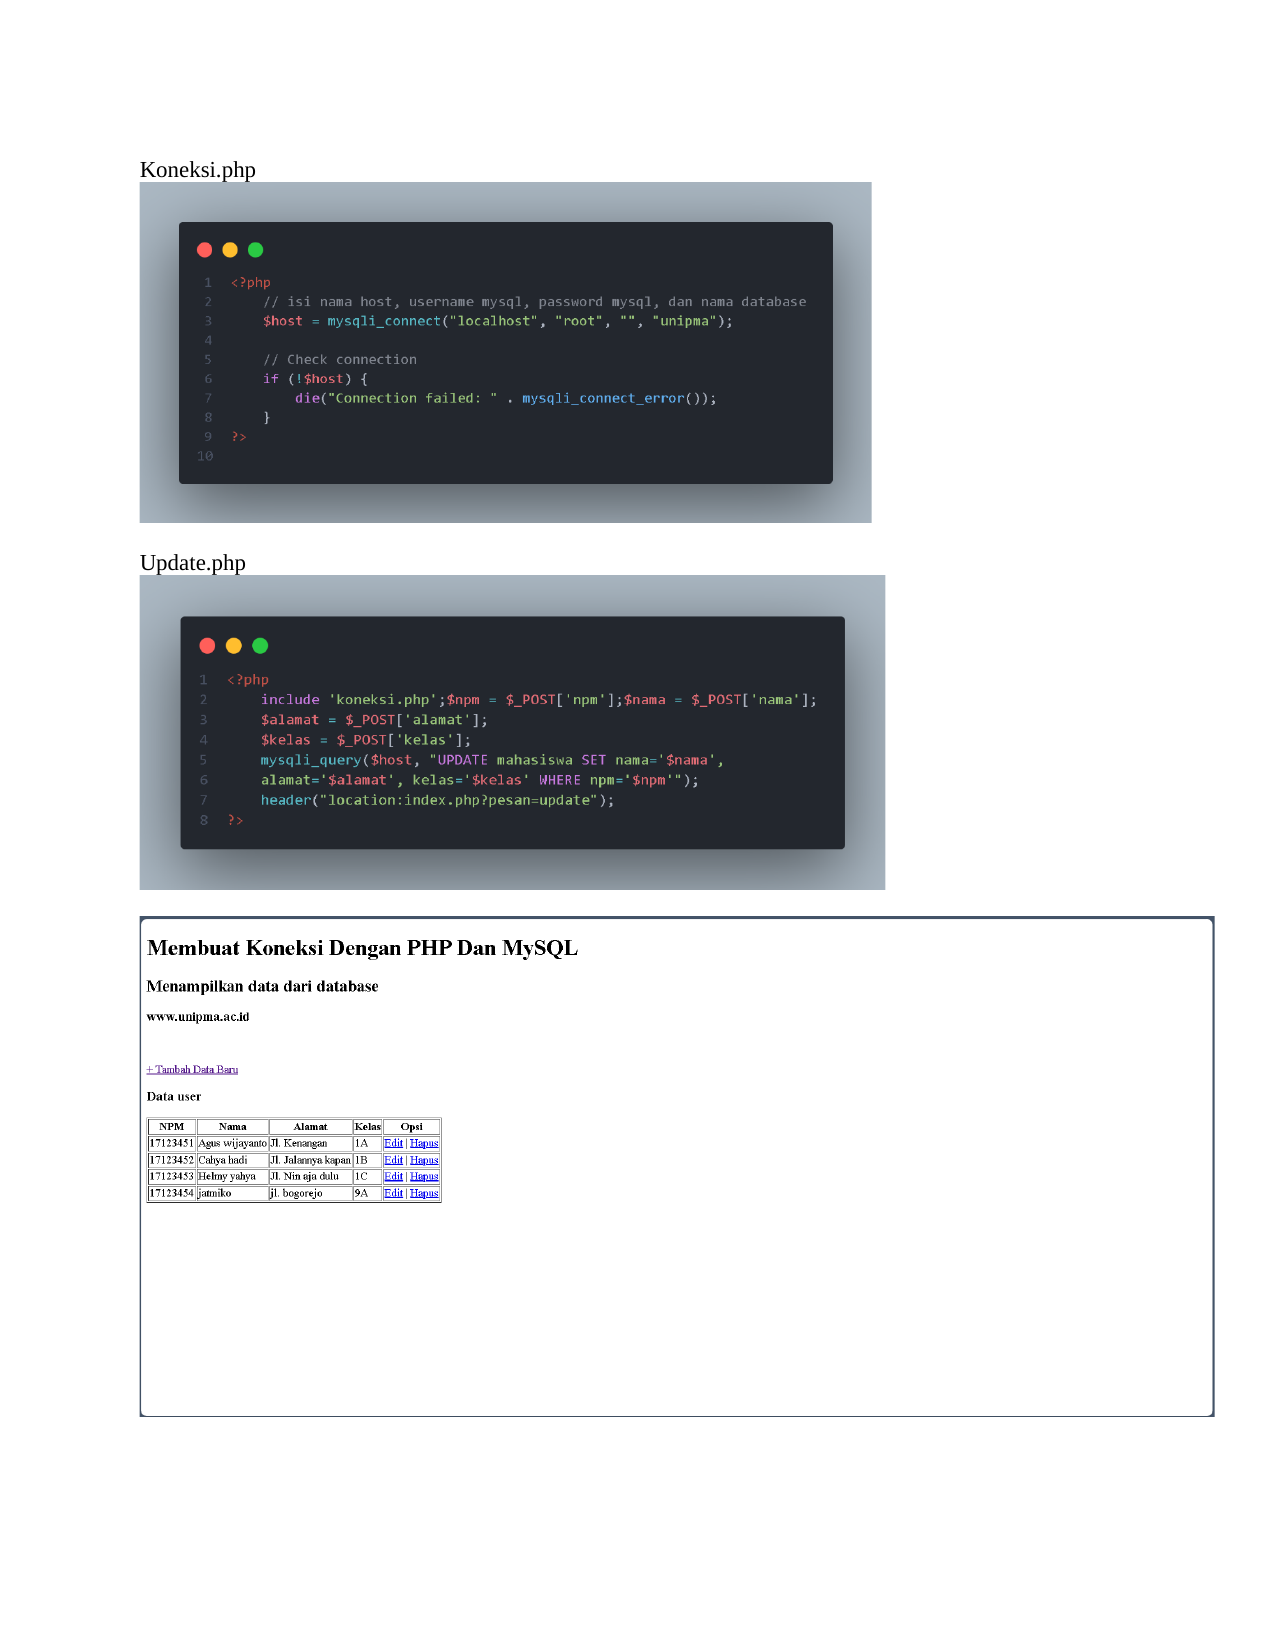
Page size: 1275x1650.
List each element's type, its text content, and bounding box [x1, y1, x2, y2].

text Update.php [139, 549, 1214, 576]
picture [139, 182, 872, 523]
picture [139, 916, 1215, 1417]
text Koneksi.php [139, 156, 1214, 183]
picture [139, 575, 886, 890]
